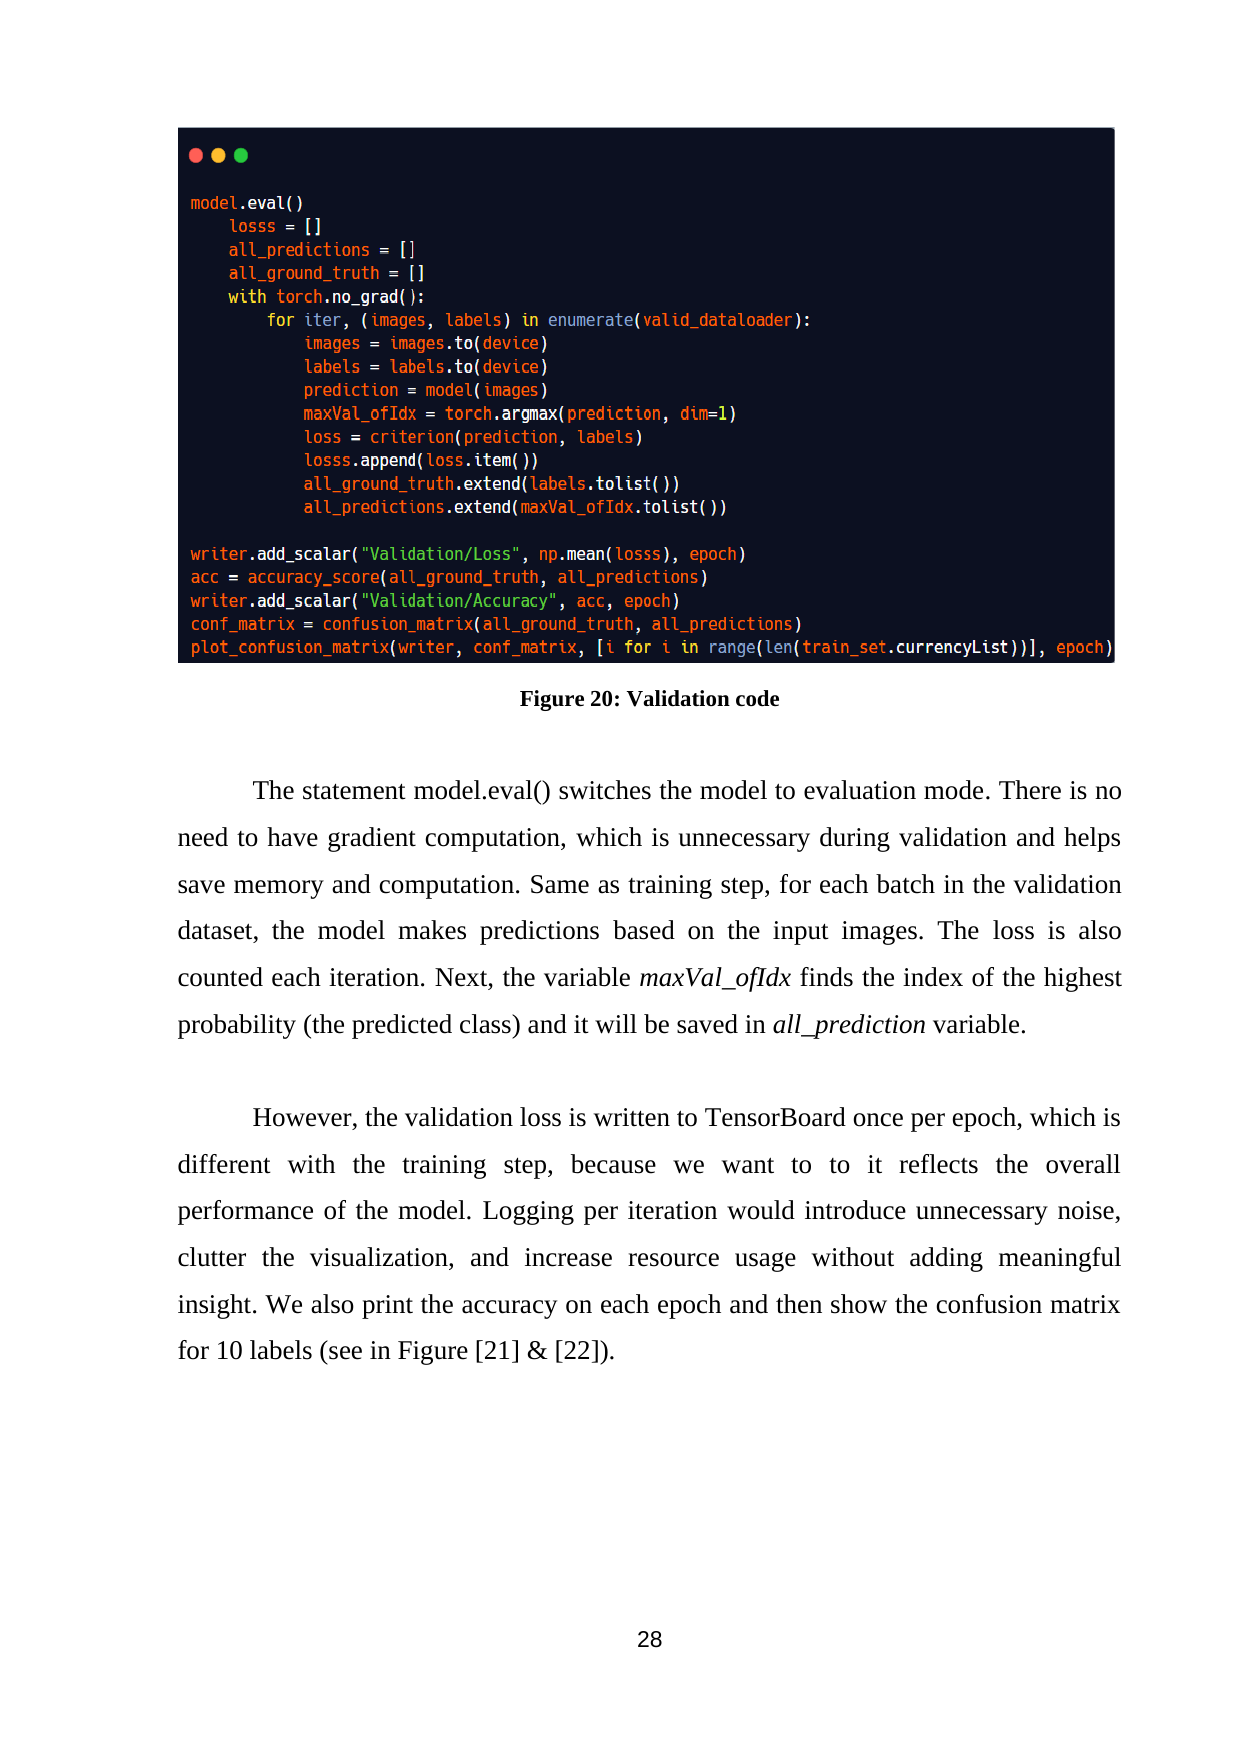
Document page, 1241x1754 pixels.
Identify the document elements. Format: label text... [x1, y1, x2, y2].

text The statement model.eval() switches the model to evaluation mode. There is no need to have gradient computation, which is unnecessary during validation and helps save memory and computation. Same as training step, for each batch in the validation dataset, the model makes predictions based on the input images. The loss is also counted each iteration. Next, the variable maxVal_ofIdx finds the index of the highest probability (the predicted class) and it will be saved in all_prediction variable. [177, 774, 1122, 1039]
text However, the validation loss is written to TensorBoard once per epoch, which is different with the training step, because we want to to it reflects the overall performance of the model. Logging per iteration would introduce unnecessary noise, clutter the visualization, and increase resource usage without adding meaningful insight. We also print the accuracy on each epoch and then show the confusion matrix for 10 labels (see in Figure [21] & [22]). [177, 1101, 1122, 1366]
picture [177, 127, 1115, 662]
